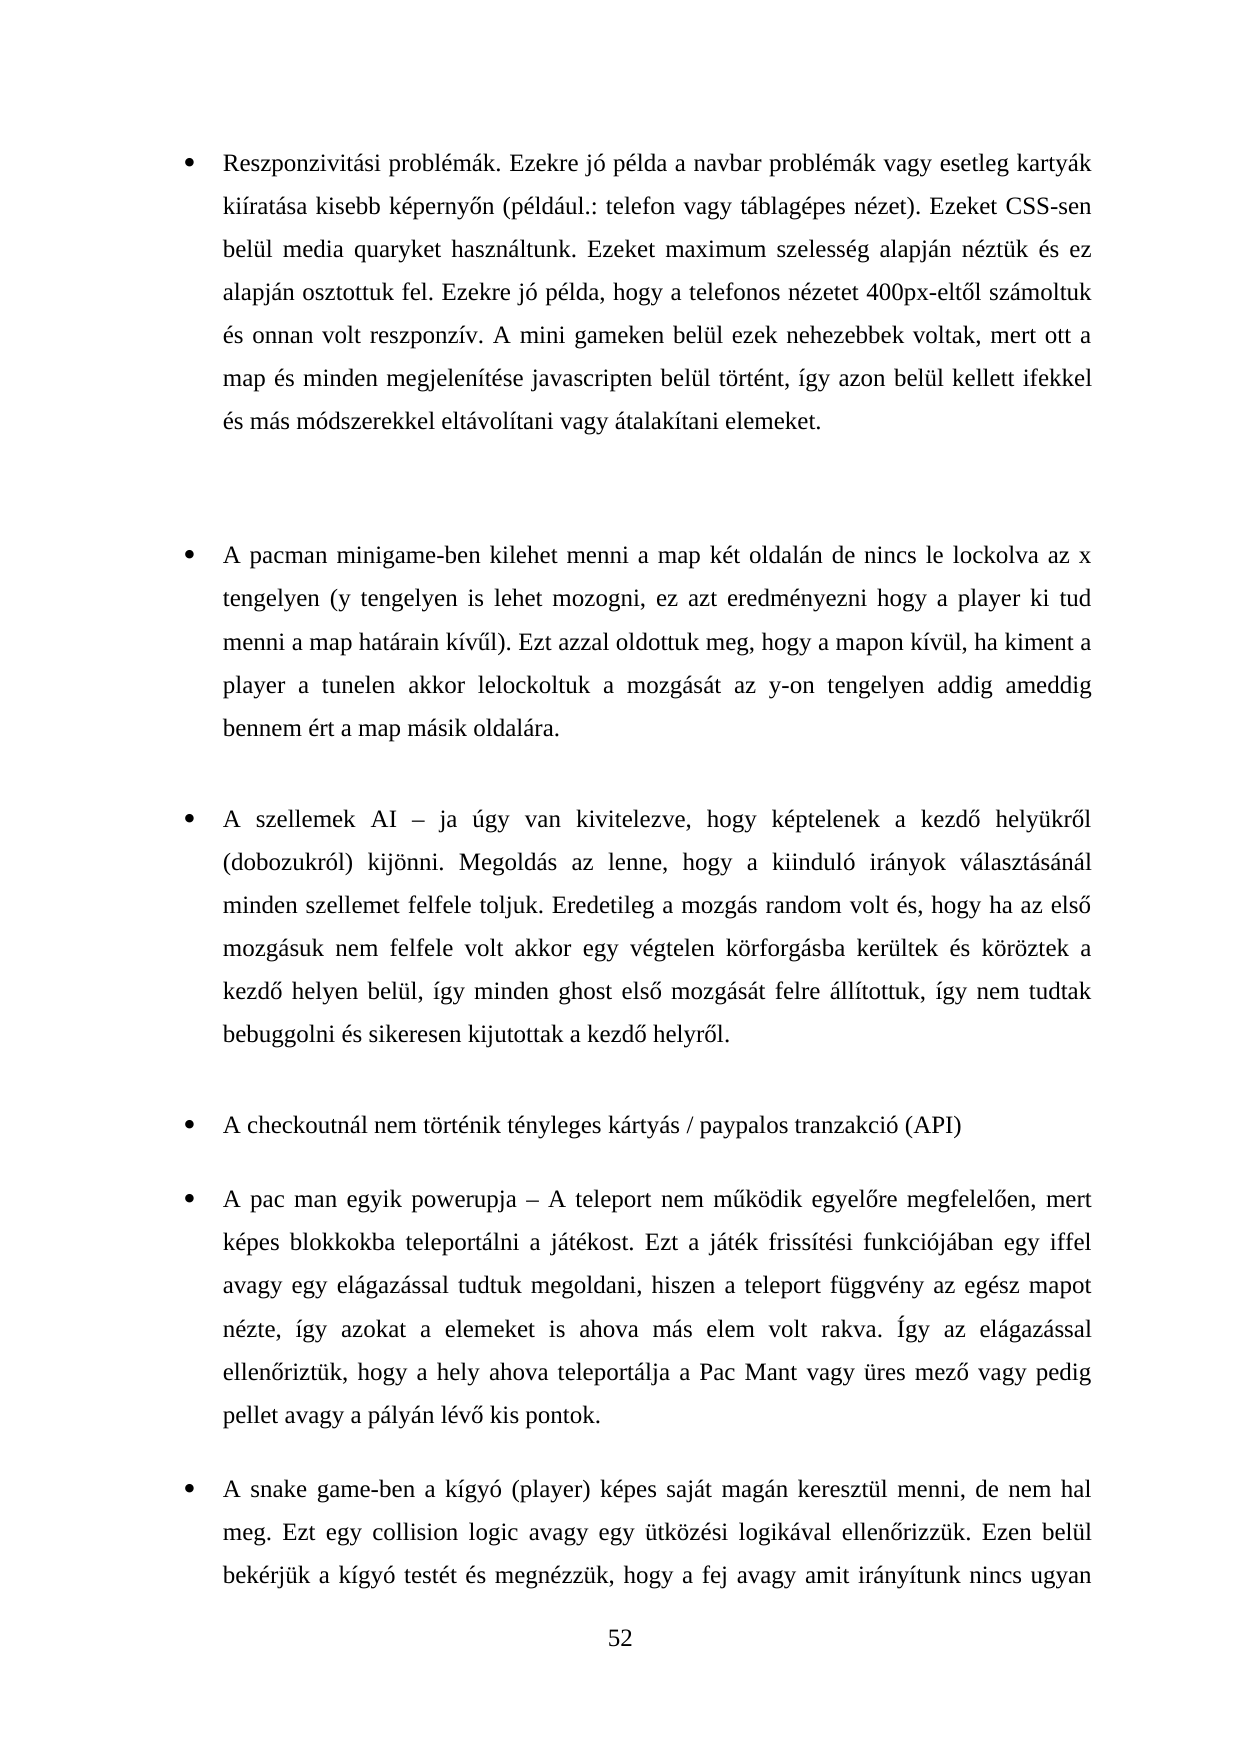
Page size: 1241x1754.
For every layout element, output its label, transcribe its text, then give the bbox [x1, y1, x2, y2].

list A pac man egyik powerupja – A teleport nem működik egyelőre megfelelően, mert képes blokkokba teleportálni a játékost. Ezt a játék frissítési funkciójában egy iffel avagy egy elágazással tudtuk megoldani, hiszen a teleport függvény az egész mapot nézte, így azokat a elemeket is ahova más elem volt rakva. Így az elágazással ellenőriztük, hogy a hely ahova teleportálja a Pac Mant vagy üres mező vagy pedig pellet avagy a pályán lévő kis pontok. [185, 1184, 1093, 1429]
list A pacman minigame-ben kilehet menni a map két oldalán de nincs le lockolva az x tengelyen (y tengelyen is lehet mozogni, ez azt eredményezni hogy a player ki tud menni a map határain kívűl). Ezt azzal oldottuk meg, hogy a mapon kívül, ha kiment a player a tunelen akkor lelockoltuk a mozgását az y-on tengelyen addig ameddig bennem ért a map másik oldalára. [185, 540, 1093, 742]
list A szellemek AI – ja úgy van kivitelezve, hogy képtelenek a kezdő helyükről (dobozukról) kijönni. Megoldás az lenne, hogy a kiinduló irányok választásánál minden szellemet felfele toljuk. Eredetileg a mozgás random volt és, hogy ha az első mozgásuk nem felfele volt akkor egy végtelen körforgásba kerültek és köröztek a kezdő helyen belül, így minden ghost első mozgását felre állítottuk, így nem tudtak bebuggolni és sikeresen kijutottak a kezdő helyről. [185, 804, 1093, 1048]
list A checkoutnál nem történik tényleges kártyás / paypalos tranzakció (API) [185, 1110, 1093, 1139]
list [185, 1474, 1093, 1589]
list Reszponzivitási problémák. Ezekre jó példa a navbar problémák vagy esetleg kartyák kiíratása kisebb képernyőn (például.: telefon vagy táblagépes nézet). Ezeket CSS-sen belül media quaryket használtunk. Ezeket maximum szelesség alapján néztük és ez alapján osztottuk fel. Ezekre jó példa, hogy a telefonos nézetet 400px-eltől számoltuk és onnan volt reszponzív. A mini gameken belül ezek nehezebbek voltak, mert ott a map és minden megjelenítése javascripten belül történt, így azon belül kellett ifekkel és más módszerekkel eltávolítani vagy átalakítani elemeket. [185, 148, 1093, 435]
